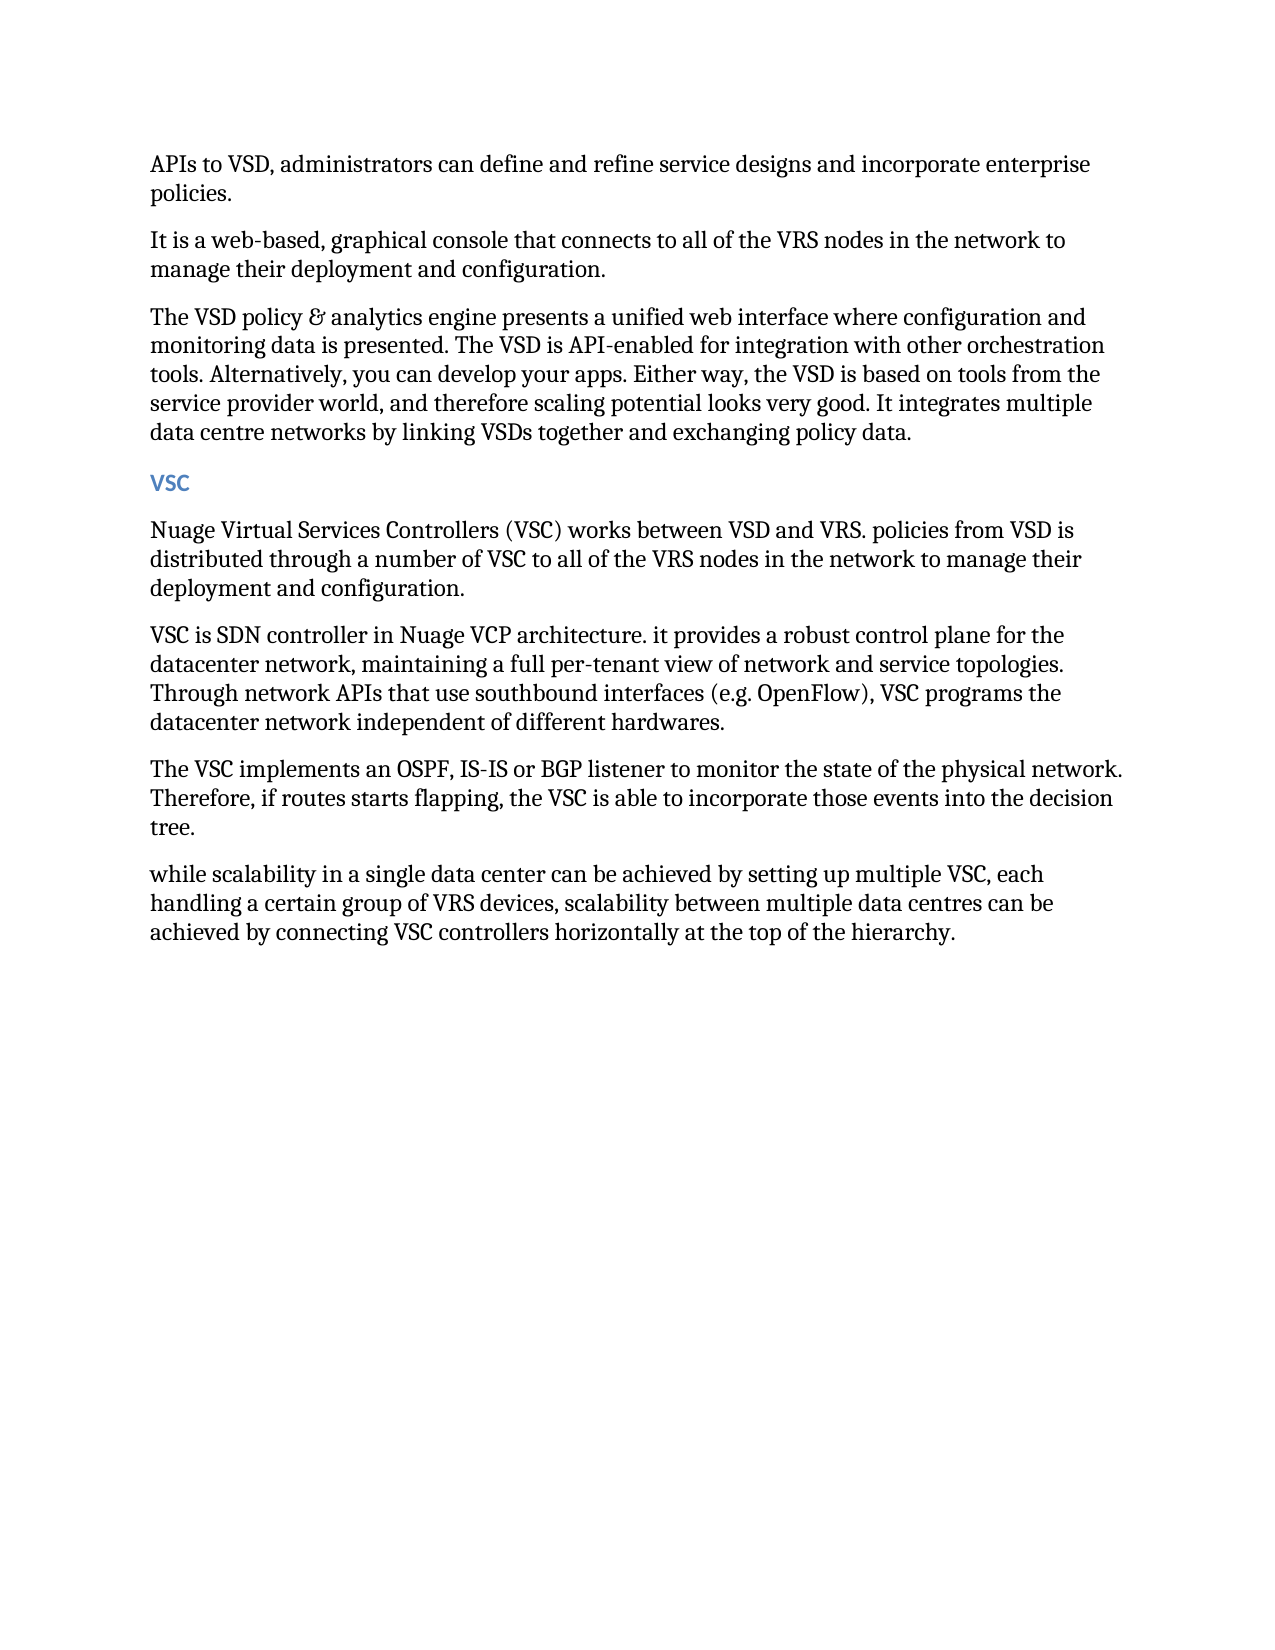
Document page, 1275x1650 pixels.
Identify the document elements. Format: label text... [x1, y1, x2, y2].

text VSC is SDN controller in Nuage VCP architecture. it provides a robust control plane for the datacenter network, maintaining a full per-tenant view of network and service topologies. Through network APIs that use southbound interfaces (e.g. OpenFlow), VSC programs the datacenter network independent of different hardwares. [150, 621, 1125, 736]
subtitle VSC [150, 467, 1125, 498]
text It is a web-based, graphical console that connects to all of the VRS nodes in the network to manage their deployment and configuration. [150, 226, 1125, 284]
text while scalability in a single data center can be achieved by setting up multiple VSC, each handling a certain group of VRS devices, scalability between multiple data centres can be achieved by connecting VSC controllers horizontally at the top of the hierarchy. [150, 860, 1125, 946]
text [150, 150, 1125, 207]
text Nuage Virtual Services Controllers (VSC) works between VSD and VRS. policies from VSD is distributed through a number of VSC to all of the VRS nodes in the network to manage their deployment and configuration. [150, 516, 1125, 603]
text The VSD policy & analytics engine presents a unified web interface where configuration and monitoring data is presented. The VSD is API-enabled for integration with other orchestration tools. Alternatively, you can develop your apps. Either way, the VSD is based on tools from the service provider world, and therefore scaling potential looks very good. It integrates multiple data centre networks by linking VSDs together and exchanging policy data. [150, 302, 1125, 446]
text The VSC implements an OSPF, IS-IS or BGP listener to monitor the state of the physical network. Therefore, if routes starts flapping, the VSC is able to incorporate those events into the decision tree. [150, 755, 1125, 841]
